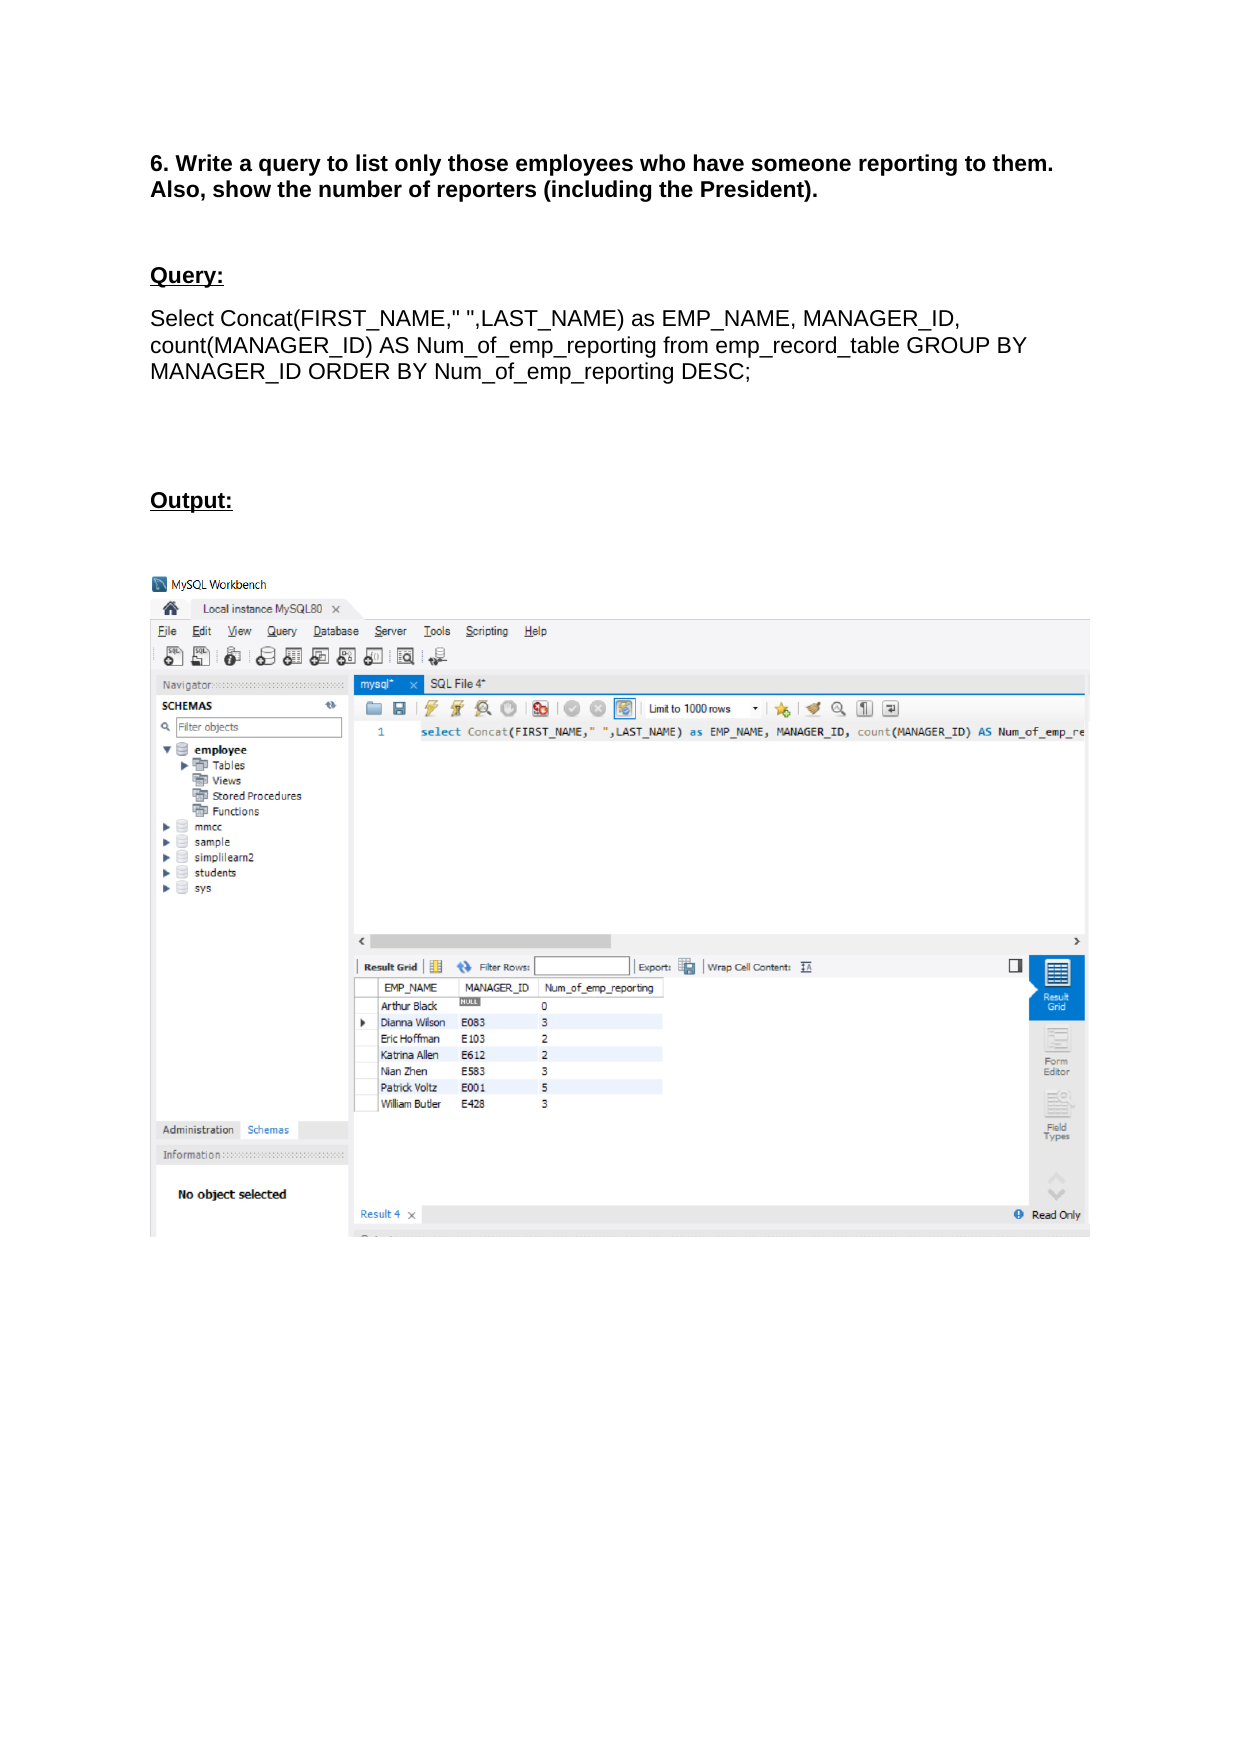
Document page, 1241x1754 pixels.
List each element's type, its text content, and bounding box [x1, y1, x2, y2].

text Query: [150, 262, 1090, 289]
text Output: [150, 487, 1090, 513]
picture [150, 573, 1090, 1237]
text 6. Write a query to list only those employees who have someone reporting to them. Also, show the number of reporters (including the President). [150, 150, 1090, 203]
text Select Concat(FIRST_NAME," ",LAST_NAME) as EMP_NAME, MANAGER_ID, count(MANAGER_ID) AS Num_of_emp_reporting from emp_record_table GROUP BY MANAGER_ID ORDER BY Num_of_emp_reporting DESC; [150, 305, 1090, 384]
